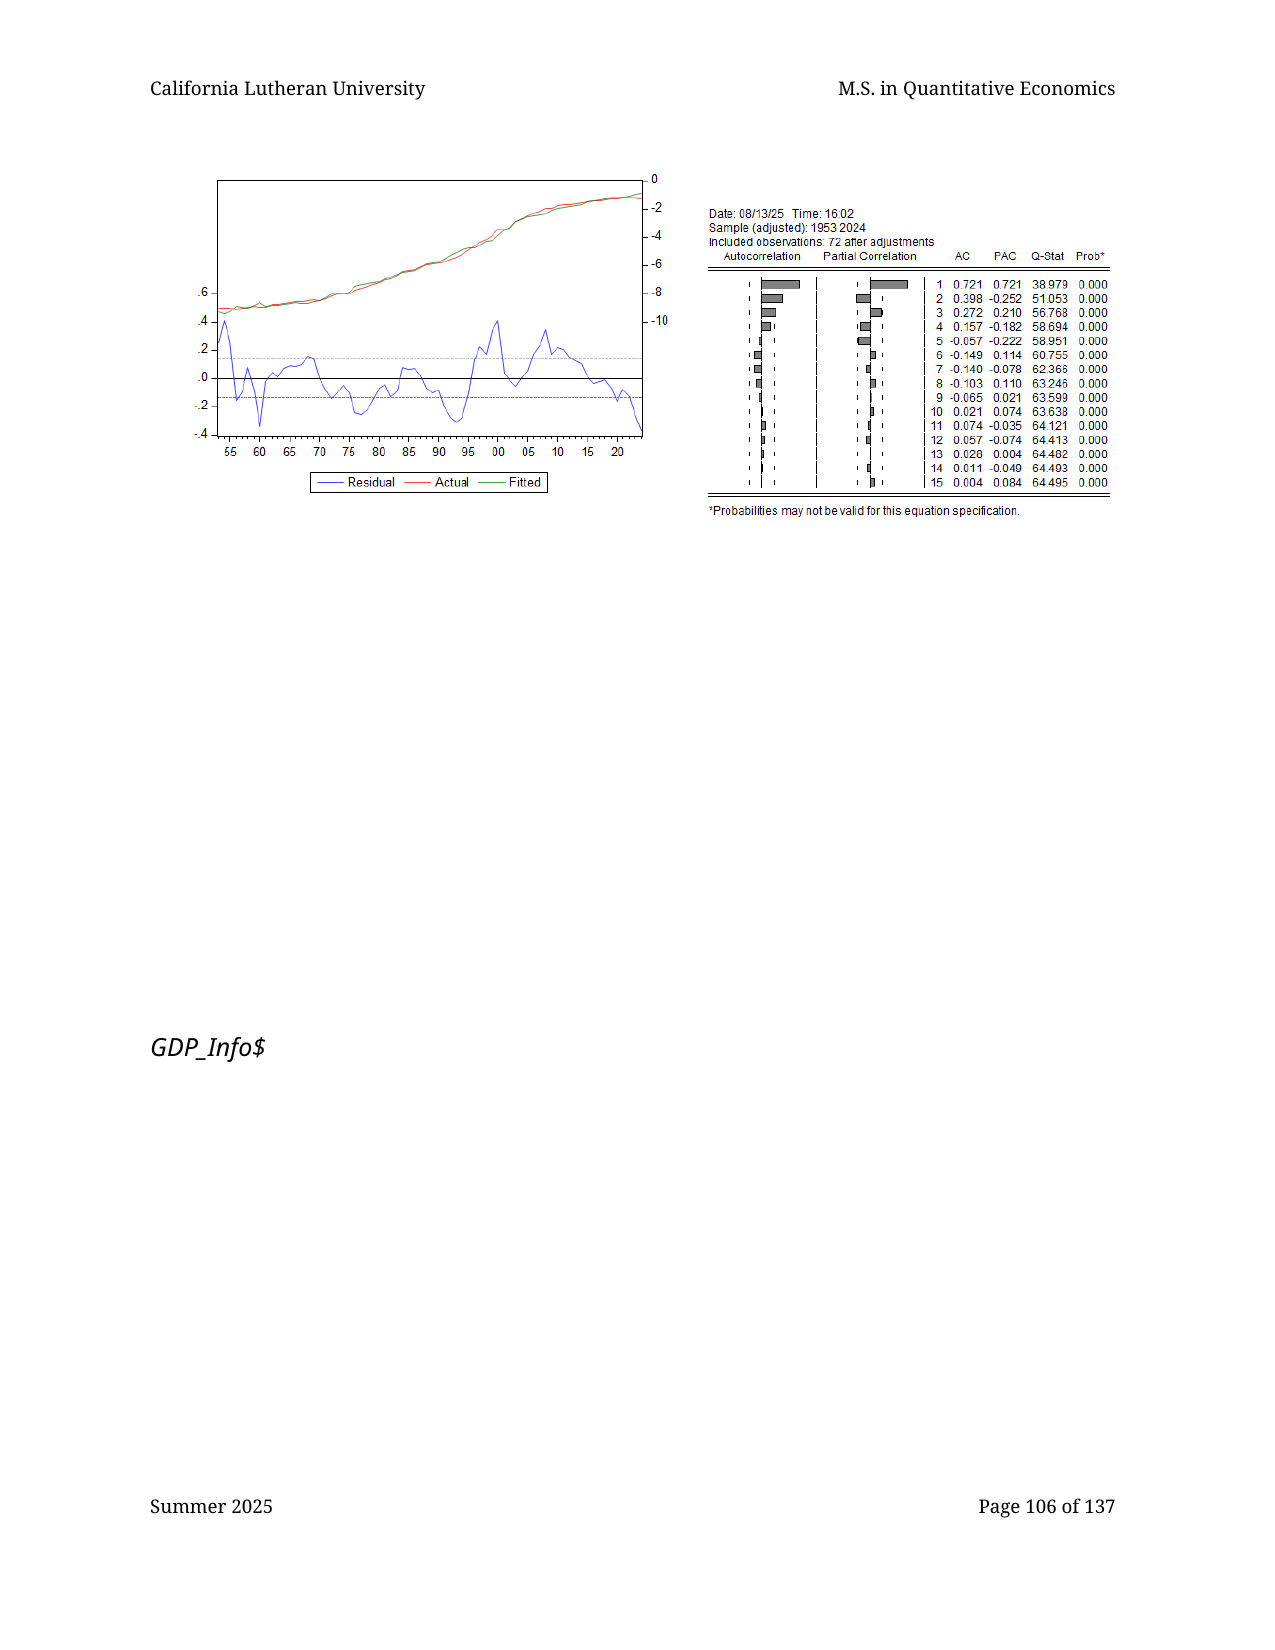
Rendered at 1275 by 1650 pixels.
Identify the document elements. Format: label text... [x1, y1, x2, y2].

picture [165, 150, 1110, 519]
text GDP_Info$ [150, 1030, 1125, 1064]
